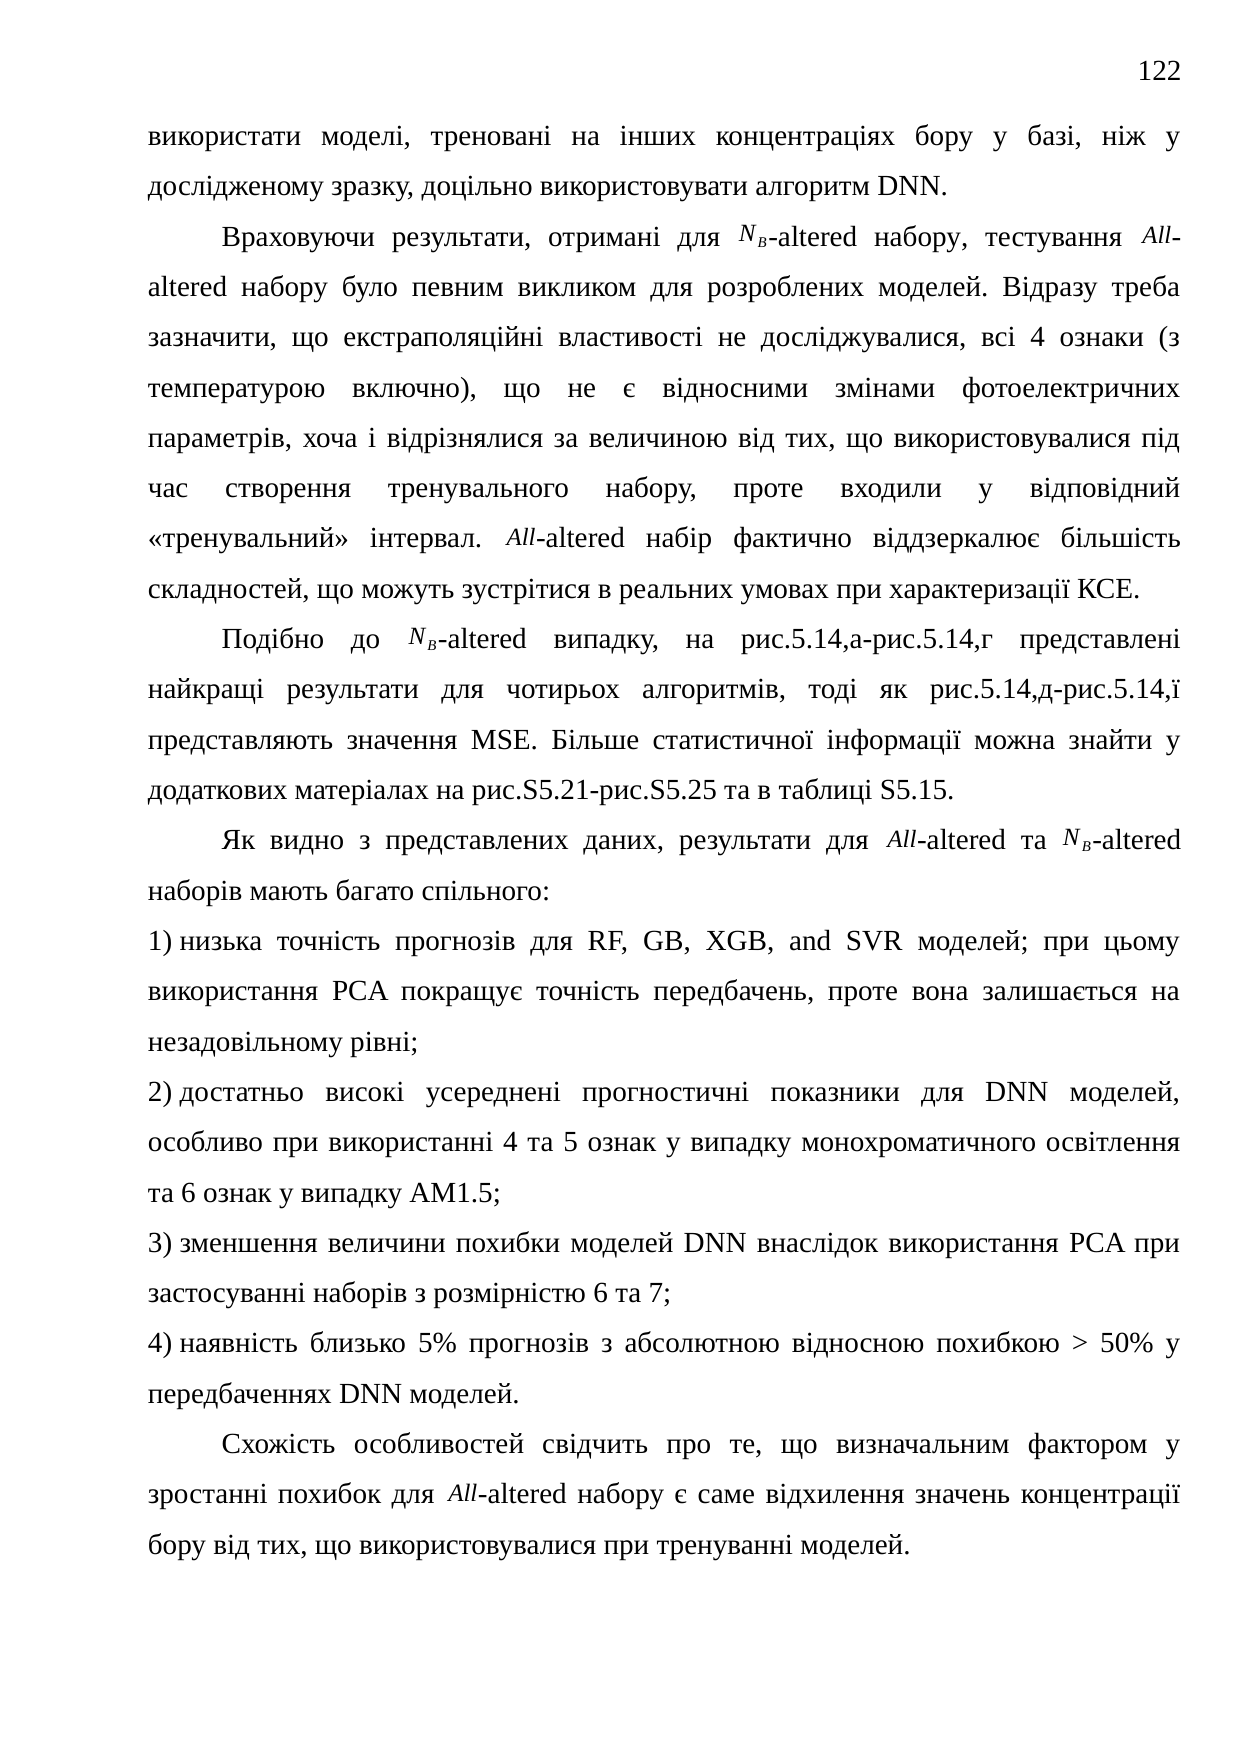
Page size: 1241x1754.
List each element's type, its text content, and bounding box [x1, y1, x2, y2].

text 2) достатньо високі усереднені прогностичні показники для DNN моделей, особливо при використанні 4 та 5 ознак у випадку монохроматичного освітлення та 6 ознак у випадку AM1.5; [148, 1074, 1181, 1208]
text Враховуючи результати, отримані для -altered набору, тестування -altered набору було певним викликом для розроблених моделей. Відразу треба зазначити, що екстраполяційні властивості не досліджувалися, всі 4 ознаки (з температурою включно), що не є відносними змінами фотоелектричних параметрів, хоча і відрізнялися за величиною від тих, що використовувалися під час створення тренувального набору, проте входили у відповідний «тренувальний» інтервал. -altered набір фактично віддзеркалює більшість складностей, що можуть зустрітися в реальних умовах при характеризації КСЕ. [148, 219, 1181, 604]
text Схожість особливостей свідчить про те, що визначальним фактором у зростанні похибок для -altered набору є саме відхилення значень концентрації бору від тих, що використовувалися при тренуванні моделей. [148, 1426, 1181, 1560]
text 4) наявність близько 5% прогнозів з абсолютною відносною похибкою > 50% у передбаченнях DNN моделей. [148, 1326, 1181, 1409]
text 3) зменшення величини похибки моделей DNN внаслідок використання PCA при застосуванні наборів з розмірністю 6 та 7; [148, 1225, 1181, 1309]
text Подібно до -altered випадку, на рис.5.14,а-рис.5.14,г представлені найкращі результати для чотирьох алгоритмів, тоді як рис.5.14,д-рис.5.14,ї представляють значення MSE. Більше статистичної інформації можна знайти у додаткових матеріалах на рис.S5.21-рис.S5.25 та в таблиці S5.15. [148, 621, 1181, 806]
text Як видно з представлених даних, результати для -altered та -altered наборів мають багато спільного: [148, 822, 1181, 906]
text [148, 118, 1181, 202]
text 1) низька точність прогнозів для RF, GB, XGB, and SVR моделей; при цьому використання PCA покращує точність передбачень, проте вона залишається на незадовільному рівні; [148, 923, 1181, 1057]
